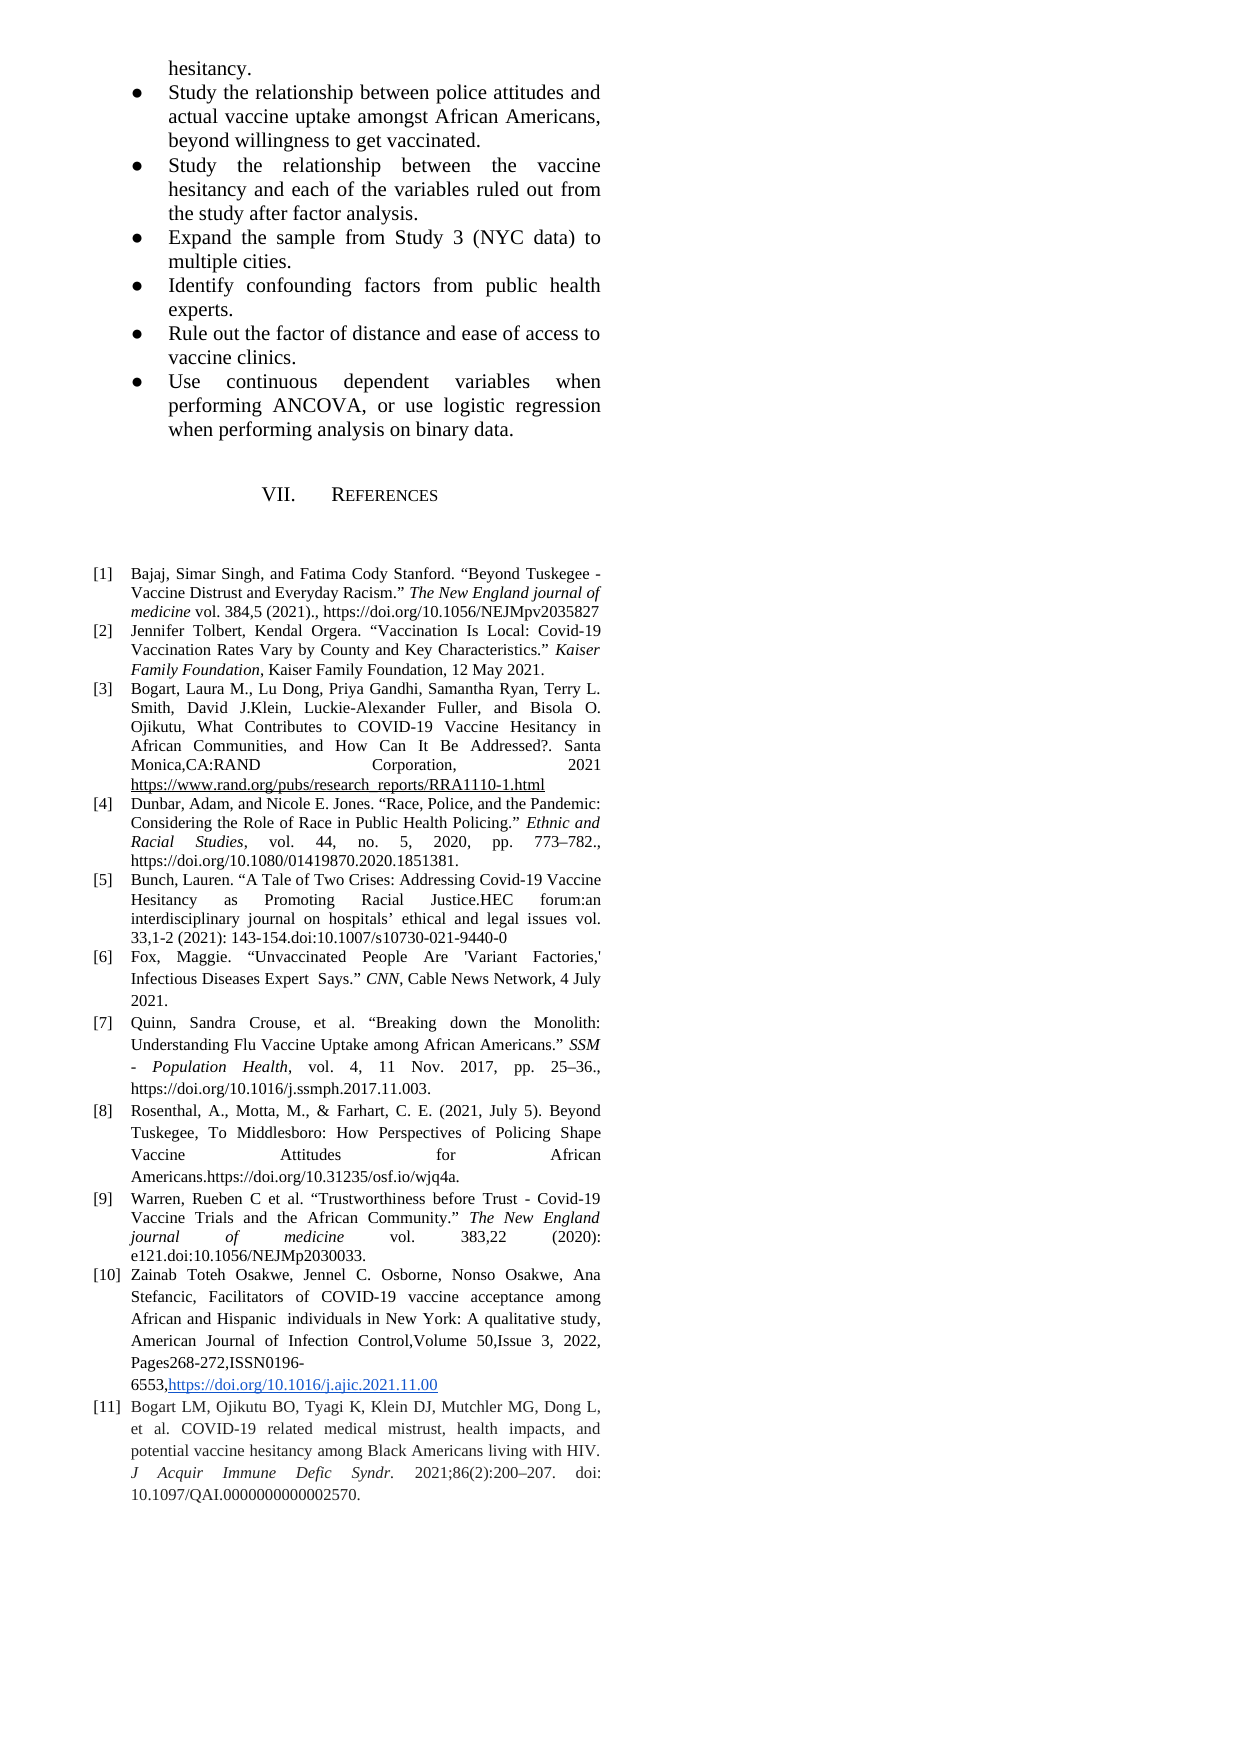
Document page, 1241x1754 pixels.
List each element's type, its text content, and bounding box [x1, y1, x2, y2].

list Fox, Maggie. “Unvaccinated People Are 'Variant Factories,' Infectious Diseases Expert Says.” CNN, Cable News Network, 4 July 2021. [93, 947, 601, 1010]
list Bogart LM, Ojikutu BO, Tyagi K, Klein DJ, Mutchler MG, Dong L, et al. COVID-19 related medical mistrust, health impacts, and potential vaccine hesitancy among Black Americans living with HIV. J Acquir Immune Defic Syndr. 2021;86(2):200–207. doi: 10.1097/QAI.0000000000002570. [93, 1397, 601, 1504]
list Zainab Toteh Osakwe, Jennel C. Osborne, Nonso Osakwe, Ana Stefancic, Facilitators of COVID-19 vaccine acceptance among African and Hispanic individuals in New York: A qualitative study, American Journal of Infection Control,Volume 50,Issue 3, 2022, Pages268-272,ISSN0196-6553,https://doi.org/10.1016/j.ajic.2021.11.00 [93, 1265, 601, 1394]
list Bunch, Lauren. “A Tale of Two Crises: Addressing Covid-19 Vaccine Hesitancy as Promoting Racial Justice.HEC forum:an interdisciplinary journal on hospitals’ ethical and legal issues vol. 33,1-2 (2021): 143-154.doi:10.1007/s10730-021-9440-0 [93, 870, 601, 947]
list Jennifer Tolbert, Kendal Orgera. “Vaccination Is Local: Covid-19 Vaccination Rates Vary by County and Key Characteristics.” Kaiser Family Foundation, Kaiser Family Foundation, 12 May 2021. [93, 621, 601, 678]
list Dunbar, Adam, and Nicole E. Jones. “Race, Police, and the Pandemic: Considering the Role of Race in Public Health Policing.” Ethnic and Racial Studies, vol. 44, no. 5, 2020, pp. 773–782., https://doi.org/10.1080/01419870.2020.1851381. [93, 793, 601, 870]
list Warren, Rueben C et al. “Trustworthiness before Trust - Covid-19 Vaccine Trials and the African Community.” The New England journal of medicine vol. 383,22 (2020): e121.doi:10.1056/NEJMp2030033. [93, 1188, 601, 1265]
list Rosenthal, A., Motta, M., & Farhart, C. E. (2021, July 5). Beyond Tuskegee, To Middlesboro: How Perspectives of Policing Shape Vaccine Attitudes for African Americans.https://doi.org/10.31235/osf.io/wjq4a. [93, 1101, 601, 1186]
list Bajaj, Simar Singh, and Fatima Cody Stanford. “Beyond Tuskegee - Vaccine Distrust and Everyday Racism.” The New England journal of medicine vol. 384,5 (2021)., https://doi.org/10.1056/NEJMpv2035827 [93, 563, 601, 621]
subtitle References [93, 482, 601, 506]
list Bogart, Laura M., Lu Dong, Priya Gandhi, Samantha Ryan, Terry L. Smith, David J.Klein, Luckie-Alexander Fuller, and Bisola O. Ojikutu, What Contributes to COVID-19 Vaccine Hesitancy in African Communities, and How Can It Be Addressed?. Santa Monica,CA:RAND Corporation, 2021 https://www.rand.org/pubs/research_reports/RRA1110-1.html [93, 678, 601, 793]
list Identify confounding factors from public health experts. [131, 273, 601, 321]
list Use continuous dependent variables when performing ANCOVA, or use logistic regression when performing analysis on binary data. [131, 369, 601, 441]
list Study the relationship between police attitudes and actual vaccine uptake amongst African Americans, beyond willingness to get vaccinated. [131, 80, 601, 152]
list Quinn, Sandra Crouse, et al. “Breaking down the Monolith: Understanding Flu Vaccine Uptake among African Americans.” SSM - Population Health, vol. 4, 11 Nov. 2017, pp. 25–36., https://doi.org/10.1016/j.ssmph.2017.11.003. [93, 1013, 601, 1098]
list Rule out the factor of distance and ease of access to vaccine clinics. [131, 321, 601, 369]
list Study the relationship between the vaccine hesitancy and each of the variables ruled out from the study after factor analysis. [131, 152, 601, 225]
list Expand the sample from Study 3 (NYC data) to multiple cities. [131, 225, 601, 273]
list Study the relationship between police attitudes and trust in the government amongst African Americans, and its implications on vaccine hesitancy. [131, 56, 601, 80]
